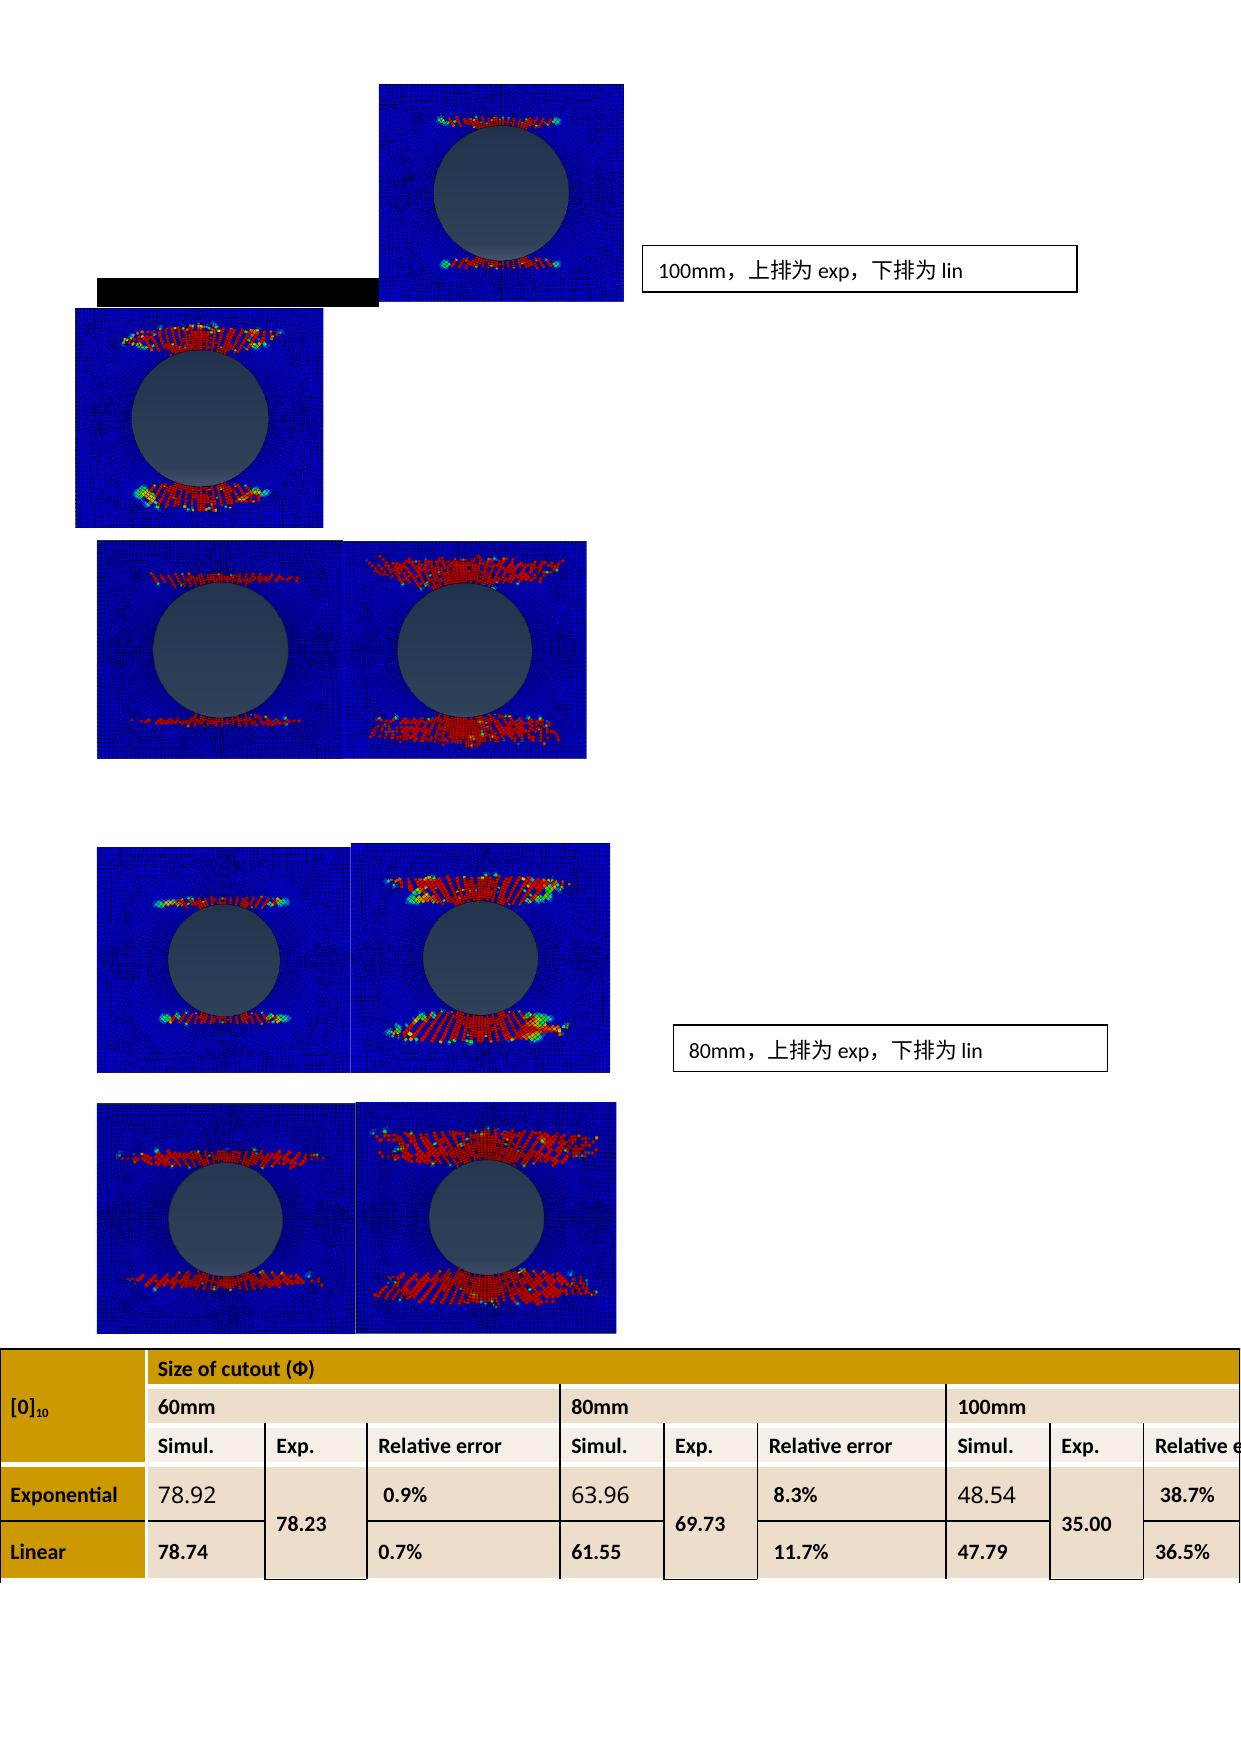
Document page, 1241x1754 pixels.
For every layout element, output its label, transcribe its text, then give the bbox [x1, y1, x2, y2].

table_cell 8.3% [758, 1467, 945, 1520]
table_cell 100mm [947, 1389, 1239, 1423]
picture [378, 84, 624, 302]
table_header Size of cutout (Ф) [148, 1350, 1239, 1384]
picture [96, 540, 587, 759]
table_cell 11.7% [758, 1522, 945, 1578]
table_cell Exp. [266, 1428, 366, 1462]
table_cell 38.7% [1144, 1467, 1239, 1520]
table_cell 48.54 [947, 1467, 1049, 1520]
table_cell Relative error [368, 1428, 559, 1462]
table_cell 63.96 [561, 1467, 663, 1520]
table_cell 69.73 [665, 1467, 757, 1578]
table_cell 0.7% [368, 1522, 559, 1578]
table_cell 80mm [561, 1389, 945, 1423]
table_cell 78.23 [266, 1467, 366, 1578]
table_cell 35.00 [1051, 1467, 1143, 1578]
table_cell 47.79 [947, 1522, 1049, 1578]
table_cell Relative error [758, 1428, 945, 1462]
picture [75, 308, 324, 528]
picture [96, 843, 611, 1073]
table_cell Exp. [1051, 1428, 1143, 1462]
table_cell Relative error [1144, 1428, 1239, 1462]
table_cell 78.74 [148, 1522, 264, 1578]
table_cell 0.9% [368, 1467, 559, 1520]
table_cell Exponential [1, 1467, 145, 1520]
table_cell Simul. [561, 1428, 663, 1462]
table_cell 78.92 [148, 1467, 264, 1520]
table_cell 60mm [148, 1389, 559, 1423]
picture [96, 1102, 617, 1334]
table_header [0]10 [1, 1350, 145, 1462]
table_cell Simul. [947, 1428, 1049, 1462]
table_cell 61.55 [561, 1522, 663, 1578]
table_cell Exp. [665, 1428, 757, 1462]
table_cell Simul. [148, 1428, 264, 1462]
table_cell 36.5% [1144, 1522, 1239, 1578]
table_cell Linear [1, 1522, 145, 1578]
